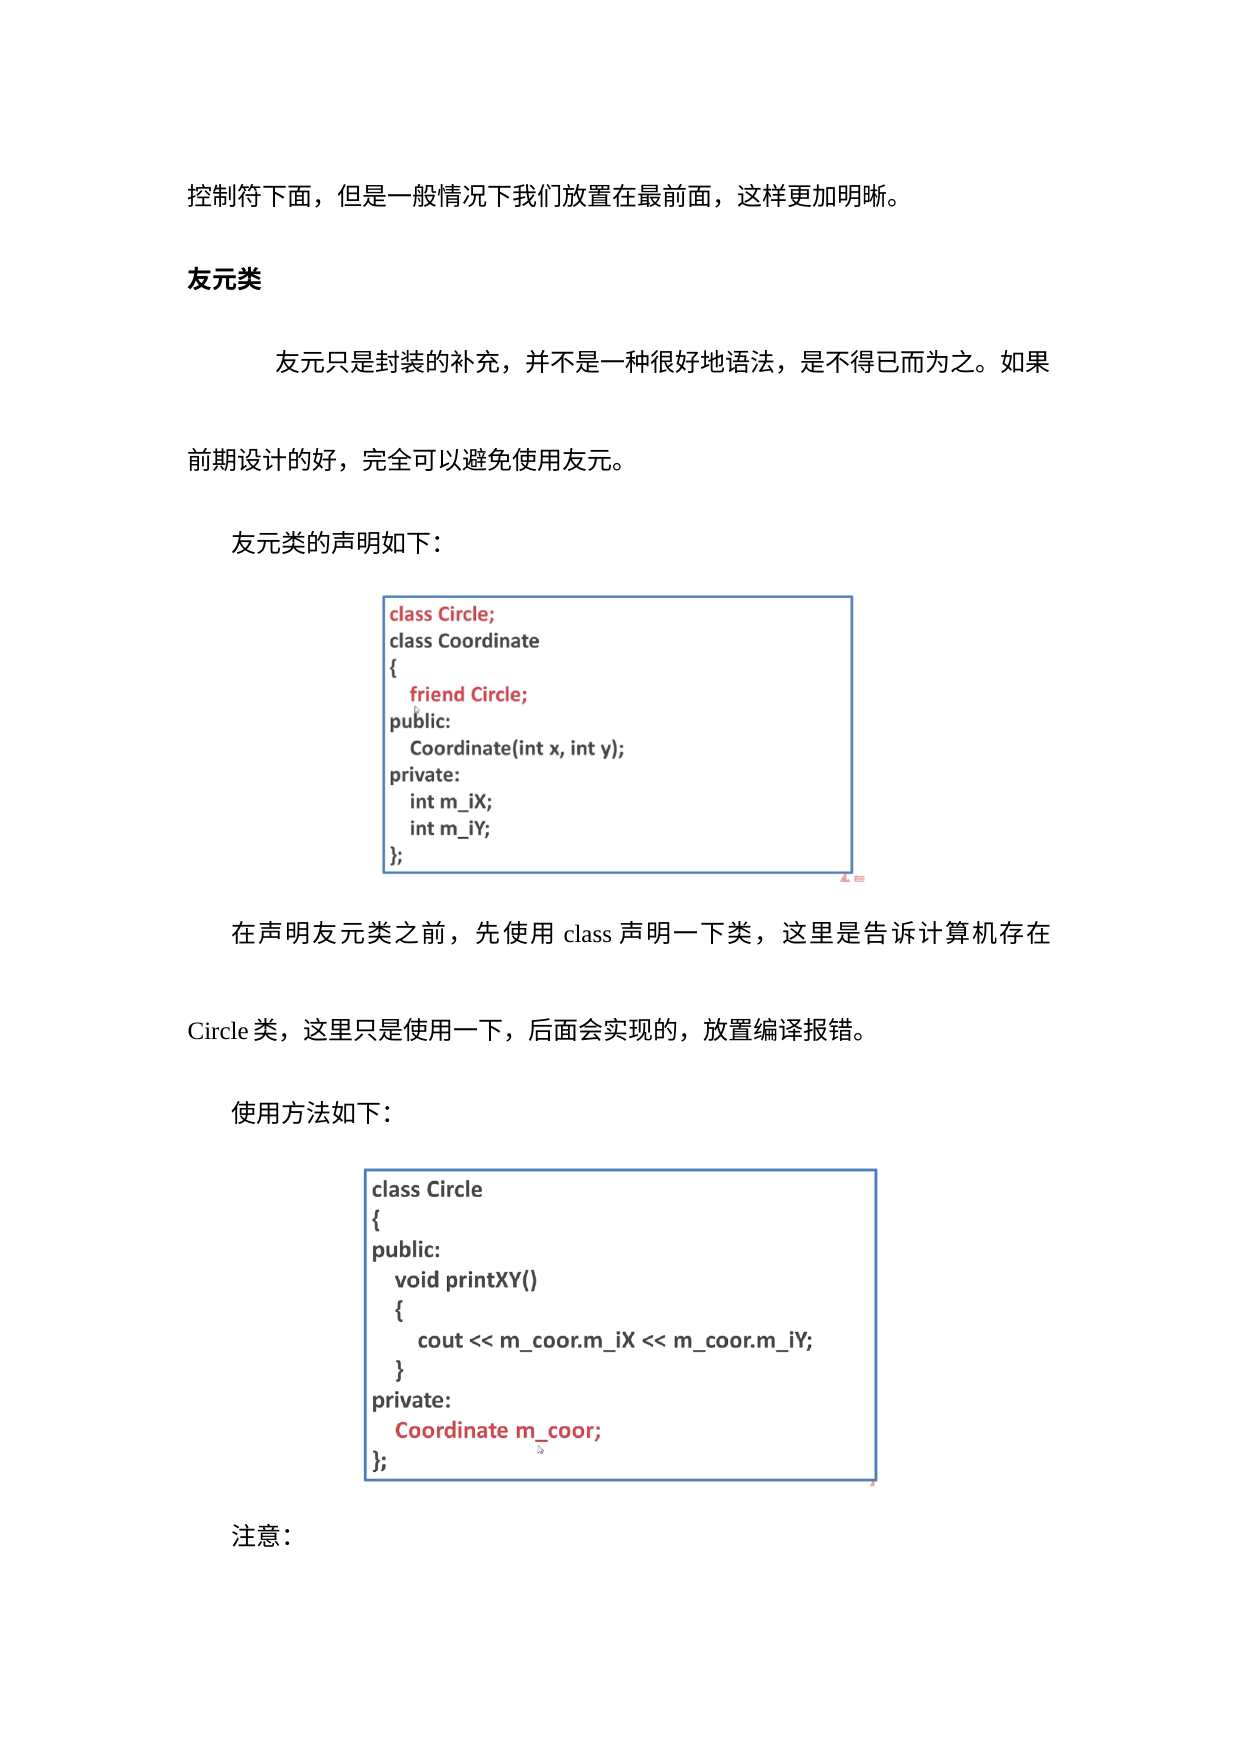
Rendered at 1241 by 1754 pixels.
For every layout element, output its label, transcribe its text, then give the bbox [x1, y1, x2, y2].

text 友元类的声明如下： [187, 509, 1053, 574]
text 注意： [187, 1502, 1053, 1567]
text 使用方法如下： [187, 1079, 1053, 1144]
text 友元只是封装的补充，并不是一种很好地语法，是不得已而为之。如果前期设计的好，完全可以避免使用友元。 [187, 328, 1053, 491]
text 在声明友元类之前，先使用class声明一下类，这里是告诉计算机存在Circle类，这里只是使用一下，后面会实现的，放置编译报错。 [187, 899, 1053, 1061]
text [187, 162, 1053, 227]
picture [375, 592, 865, 882]
picture [357, 1162, 884, 1486]
subtitle 友元类 [187, 245, 1053, 310]
